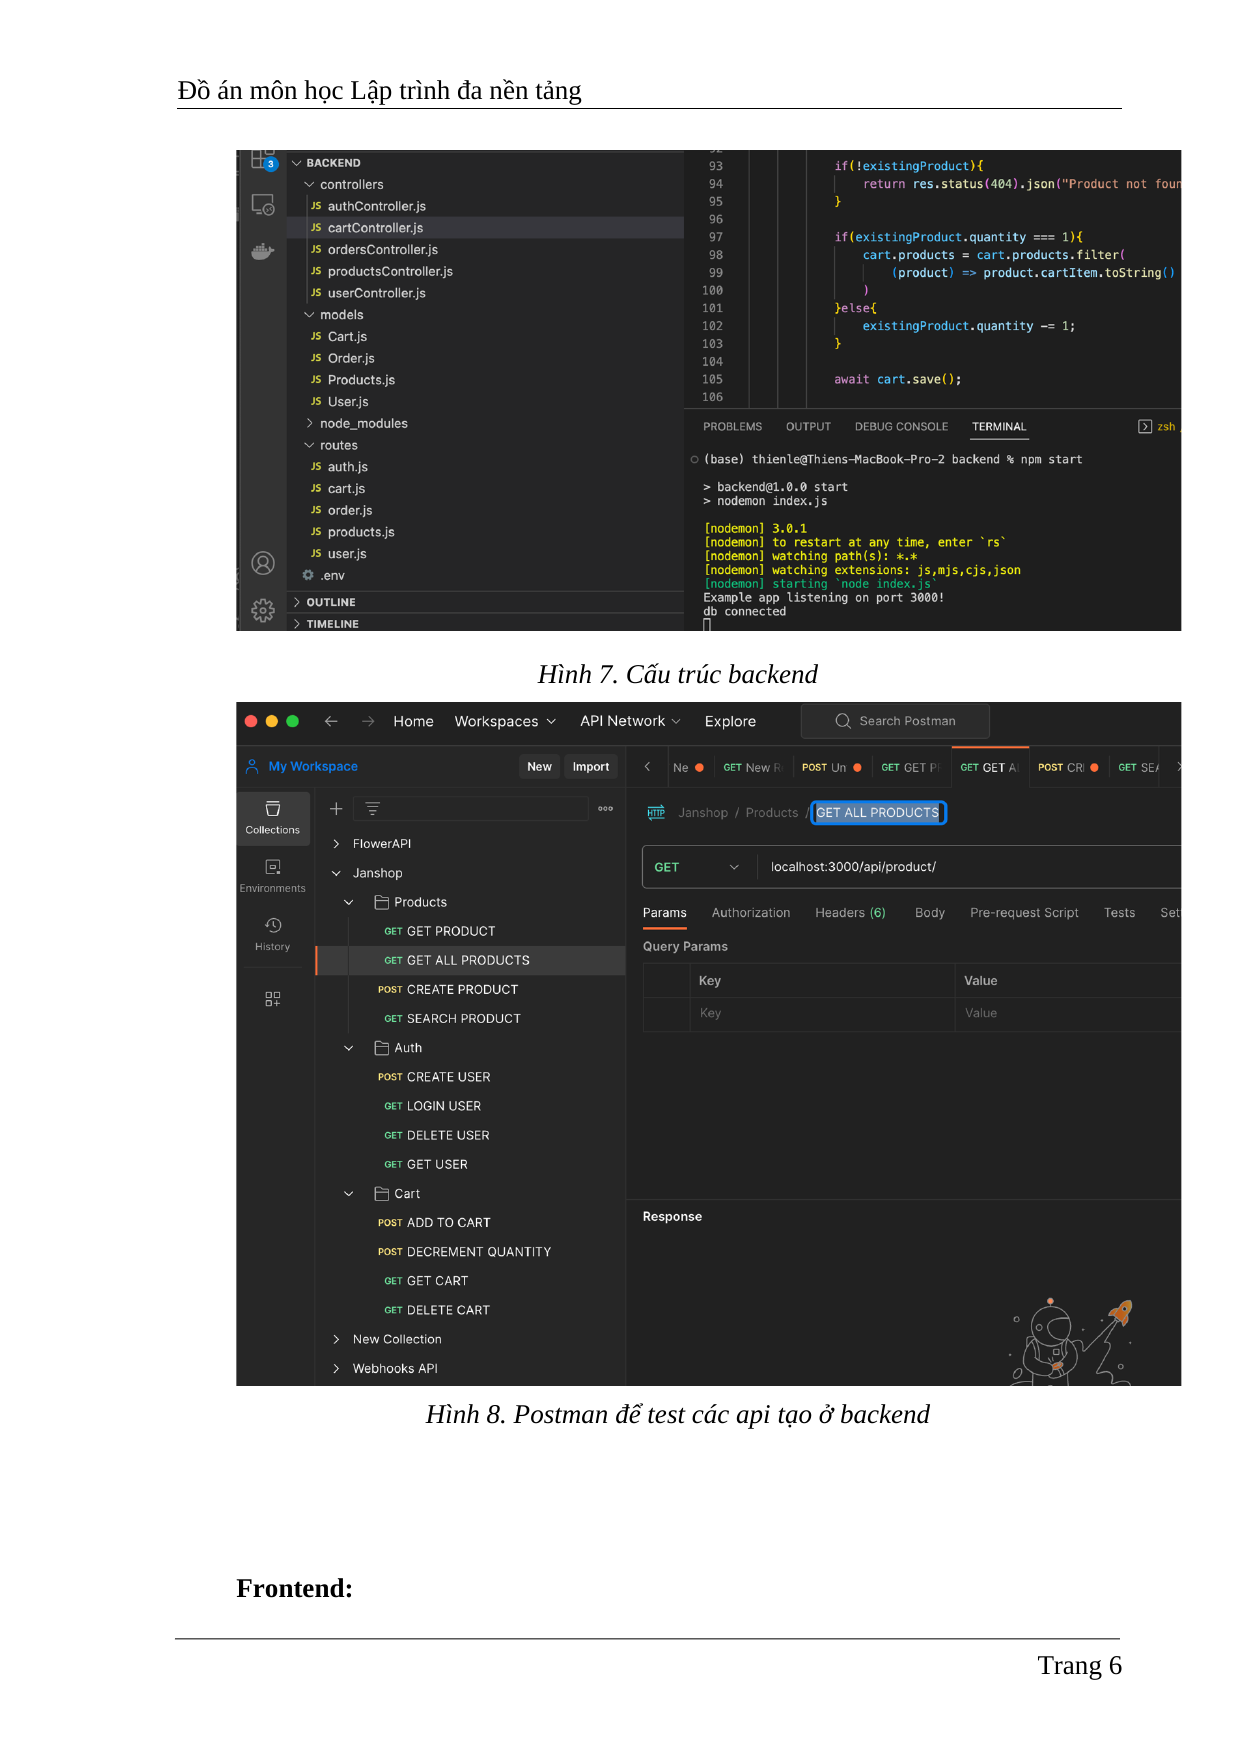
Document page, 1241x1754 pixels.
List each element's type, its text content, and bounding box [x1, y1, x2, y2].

text Frontend: [177, 1572, 1122, 1604]
picture [236, 702, 1182, 1386]
text Hình 8. Postman để test các api tạo ở backend [177, 1398, 1122, 1429]
picture [236, 150, 1182, 631]
text Hình 7. Cấu trúc backend [177, 658, 1122, 689]
